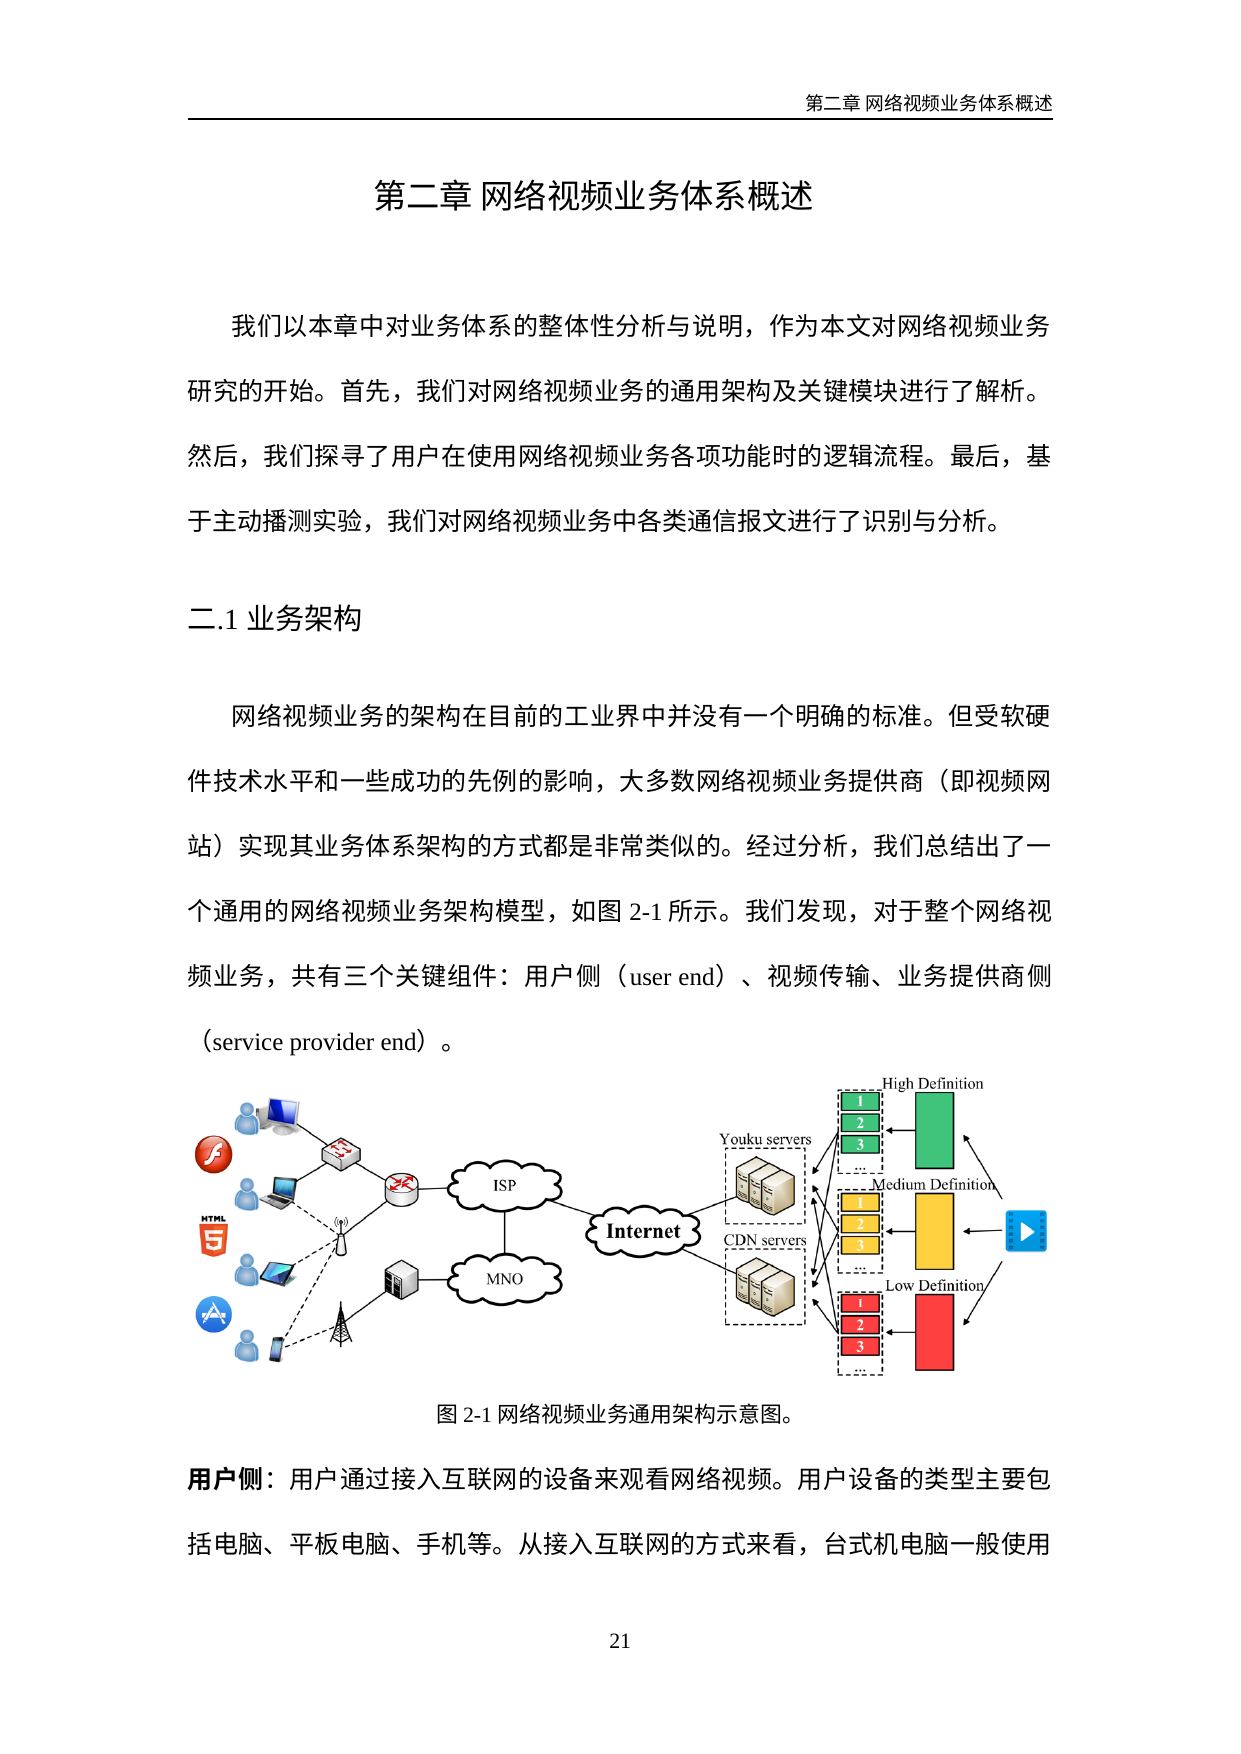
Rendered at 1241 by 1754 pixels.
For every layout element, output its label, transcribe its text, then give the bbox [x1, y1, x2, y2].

picture [192, 1072, 1049, 1376]
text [187, 1445, 1053, 1575]
text 网络视频业务的架构在目前的工业界中并没有一个明确的标准。但受软硬件技术水平和一些成功的先例的影响，大多数网络视频业务提供商（即视频网站）实现其业务体系架构的方式都是非常类似的。经过分析，我们总结出了一个通用的网络视频业务架构模型，如图2-1所示。我们发现，对于整个网络视频业务，共有三个关键组件：用户侧（user end）、视频传输、业务提供商侧（service provider end）。 [187, 682, 1053, 1072]
text 我们以本章中对业务体系的整体性分析与说明，作为本文对网络视频业务研究的开始。首先，我们对网络视频业务的通用架构及关键模块进行了解析。然后，我们探寻了用户在使用网络视频业务各项功能时的逻辑流程。最后，基于主动播测实验，我们对网络视频业务中各类通信报文进行了识别与分析。 [187, 292, 1053, 552]
text 网络视频业务体系概述 [187, 162, 1053, 227]
text 图2-1 网络视频业务通用架构示意图。 [187, 1397, 1053, 1429]
text 业务架构 [187, 584, 1053, 649]
